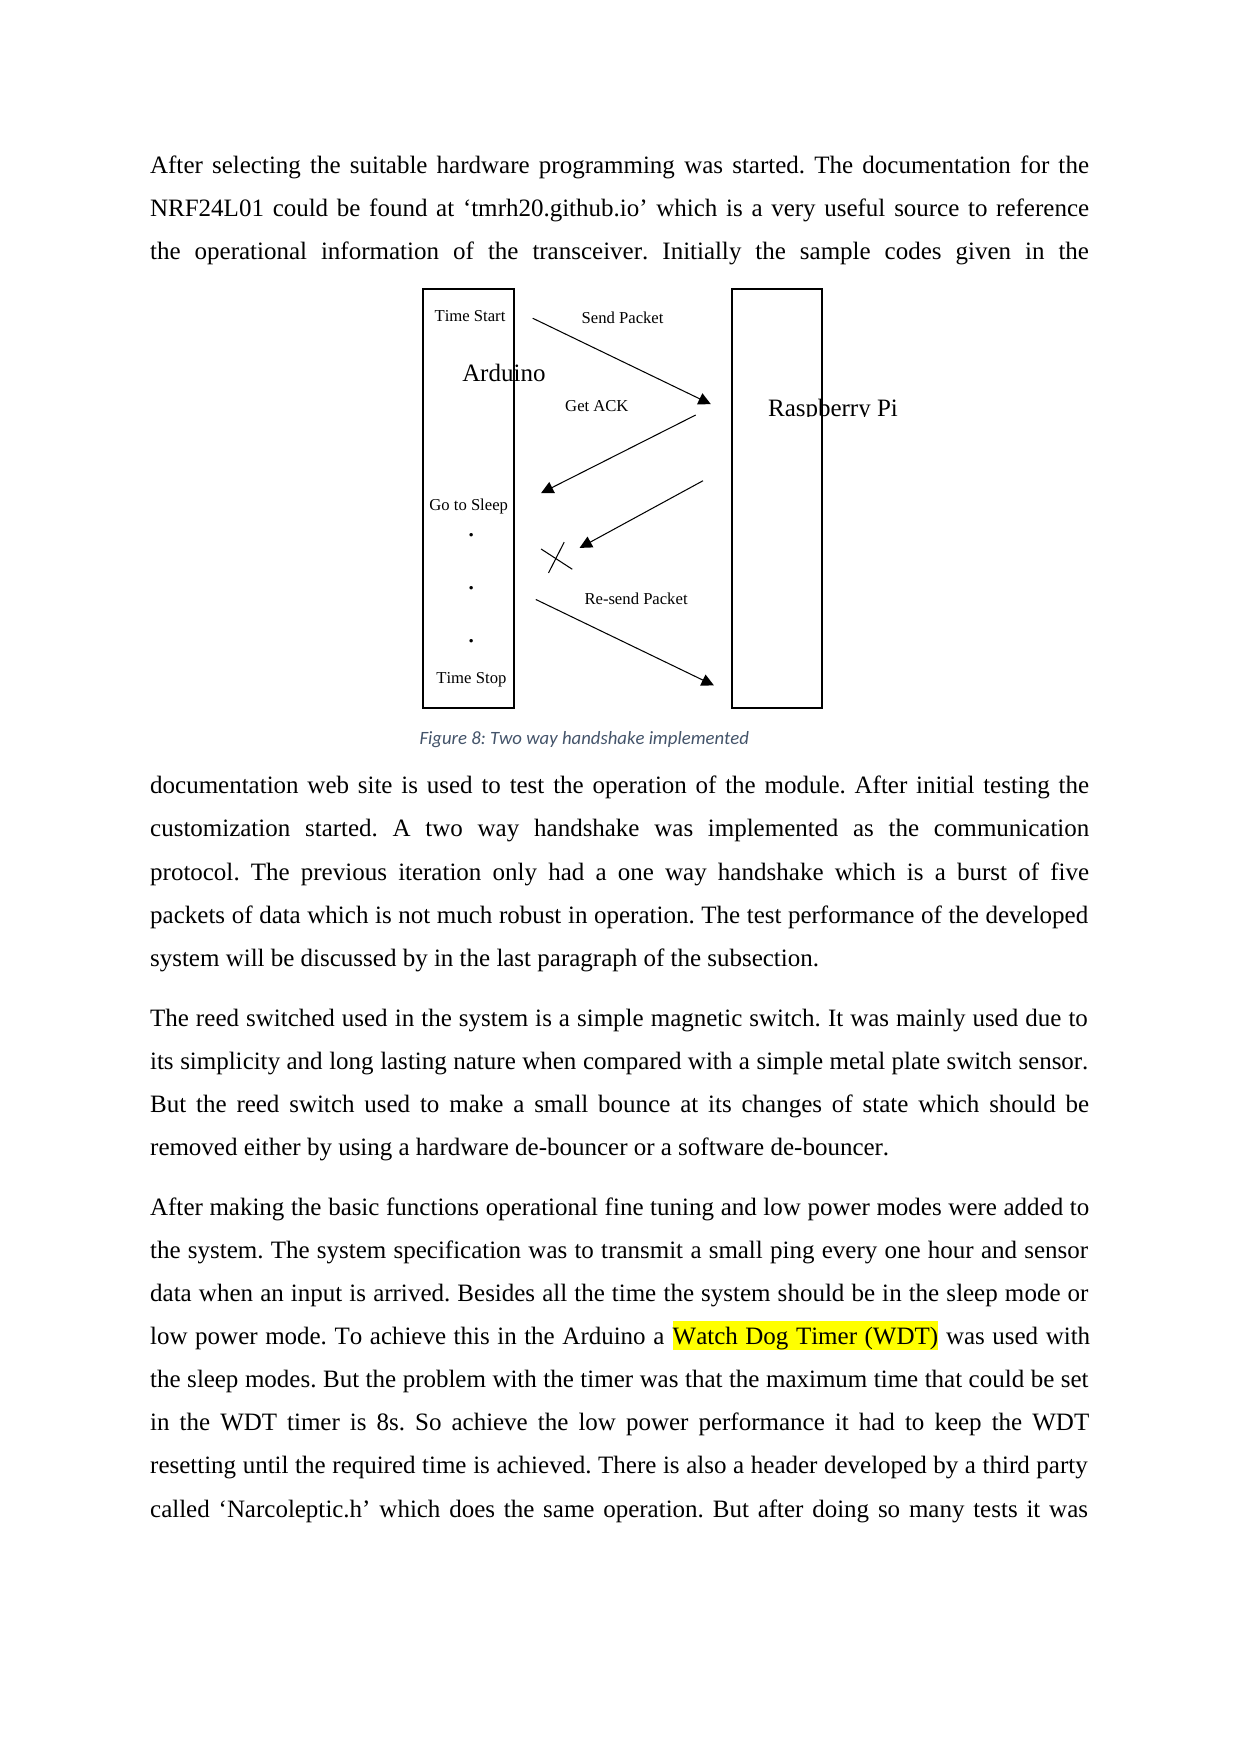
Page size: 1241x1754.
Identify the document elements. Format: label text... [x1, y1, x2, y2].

text The reed switched used in the system is a simple magnetic switch. It was mainly used due to its simplicity and long lasting nature when compared with a simple metal plate switch sensor. But the reed switch used to make a small bounce at its changes of state which should be removed either by using a hardware de-bouncer or a software de-bouncer. [150, 1003, 1090, 1161]
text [150, 1192, 1090, 1522]
text After selecting the suitable hardware programming was started. The documentation for the NRF24L01 could be found at ‘tmrh20.github.io’ which is a very useful source to reference the operational information of the transceiver. Initially the sample codes given in the documentation web site is used to test the operation of the module. After initial testing the customization started. A two way handshake was implemented as the communication protocol. The previous iteration only had a one way handshake which is a burst of five packets of data which is not much robust in operation. The test performance of the developed system will be discussed by in the last paragraph of the subsection. [150, 150, 1090, 972]
